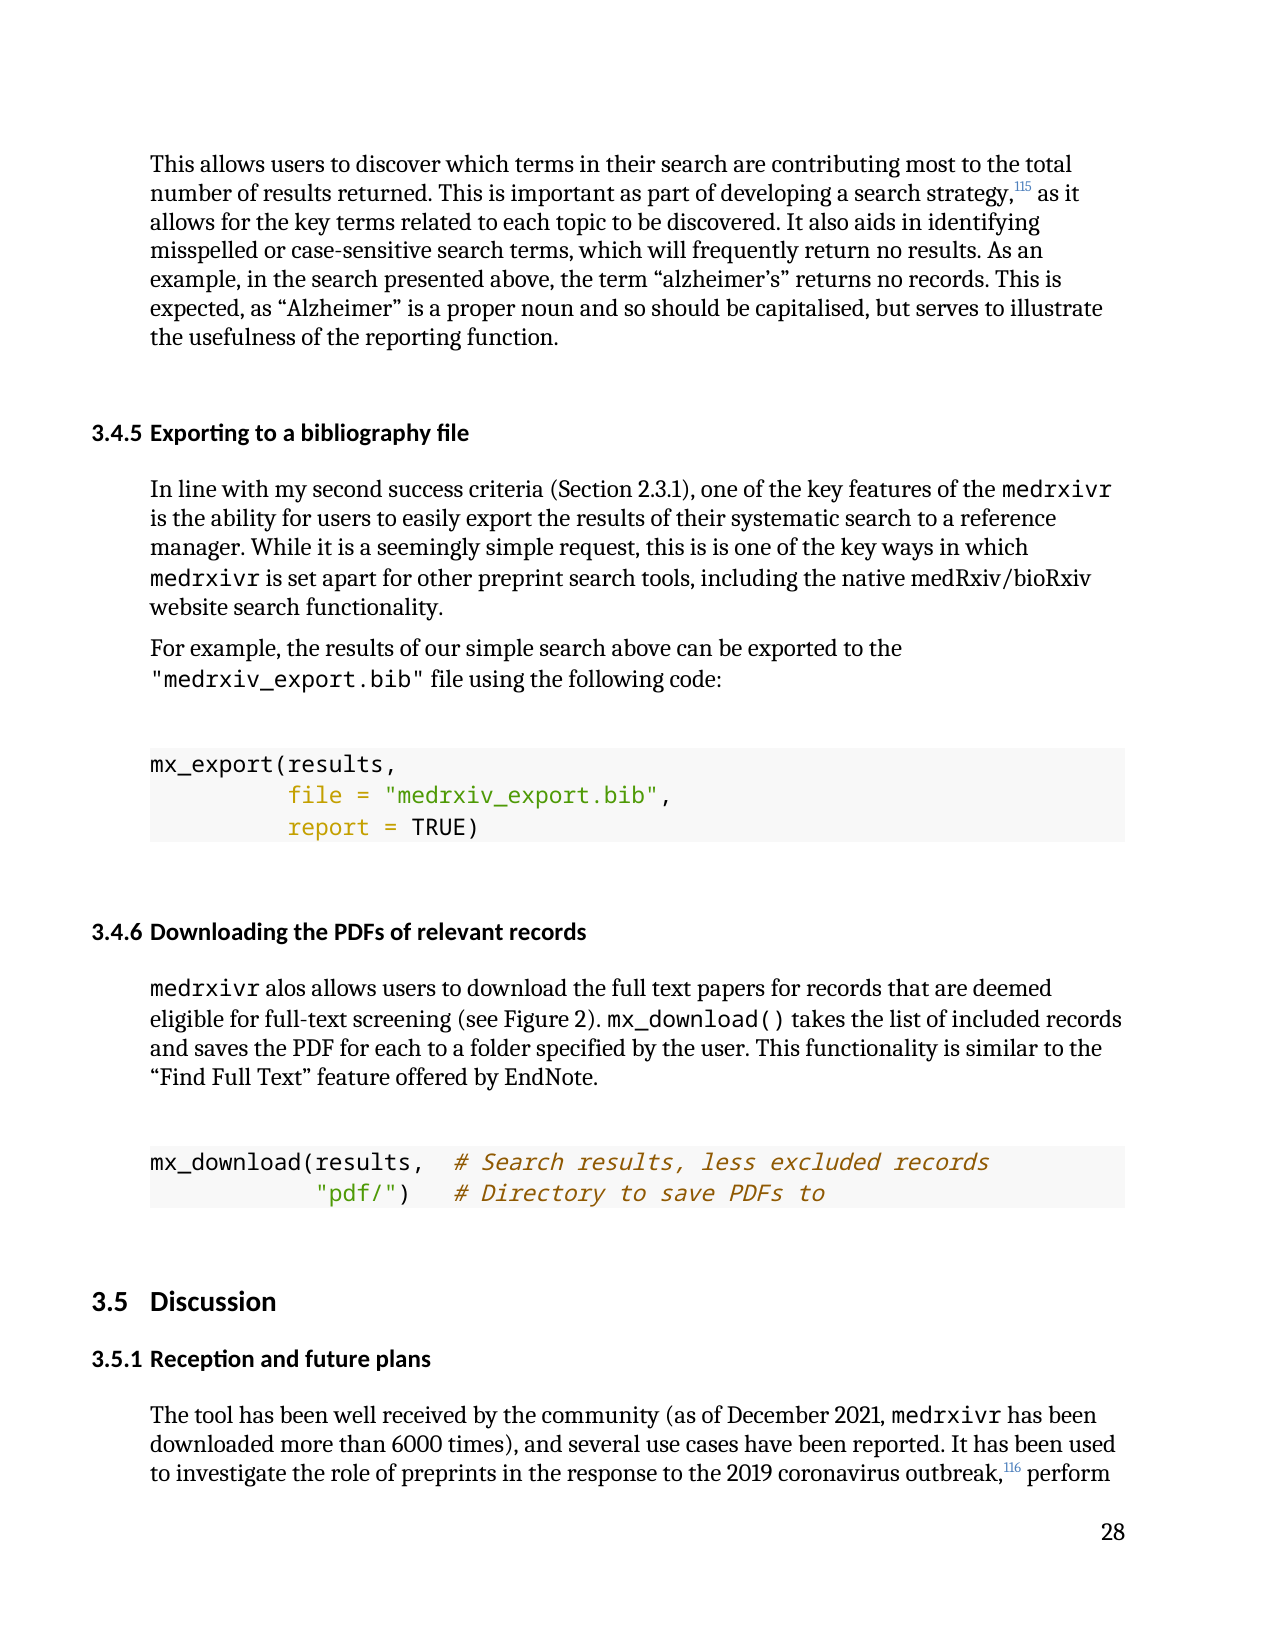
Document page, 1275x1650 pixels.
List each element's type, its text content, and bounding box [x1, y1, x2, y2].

text In line with my second success criteria (Section 2.3.1), one of the key features of the medrxivr is the ability for users to easily export the results of their systematic search to a reference manager. While it is a seemingly simple request, this is is one of the key ways in which medrxivr is set apart for other preprint search tools, including the native medRxiv/bioRxiv website search functionality. [150, 473, 1125, 622]
subtitle Exporting to a bibliography file [91, 417, 1125, 448]
text medrxivr alos allows users to download the full text papers for records that are deemed eligible for full-text screening (see Figure 2). mx_download() takes the list of included records and saves the PDF for each to a folder specified by the user. This functionality is similar to the “Find Full Text” feature offered by EndNote. [150, 972, 1125, 1092]
subtitle Reception and future plans [91, 1343, 1125, 1374]
text mx_download(results, # Search results, less excluded records "pdf/") # Directory to save PDFs to [824, 1146, 1125, 1208]
text For example, the results of our simple search above can be exported to the "medrxiv_export.bib" file using the following code: [150, 634, 1125, 694]
subtitle Downloading the PDFs of relevant records [91, 916, 1125, 947]
text This allows users to discover which terms in their search are contributing most to the total number of results returned. This is important as part of developing a search strategy,115 as it allows for the key terms related to each topic to be discovered. It also aids in identifying misspelled or case-sensitive search terms, which will frequently return no results. As an example, in the search presented above, the term “alzheimer’s” returns no records. This is expected, as “Alzheimer” is a proper noun and so should be capitalised, but serves to illustrate the usefulness of the reporting function. [150, 150, 1125, 351]
subtitle Discussion [91, 1283, 1125, 1318]
text mx_export(results, file = "medrxiv_export.bib", report = TRUE) [397, 748, 1125, 842]
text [150, 1399, 1125, 1488]
